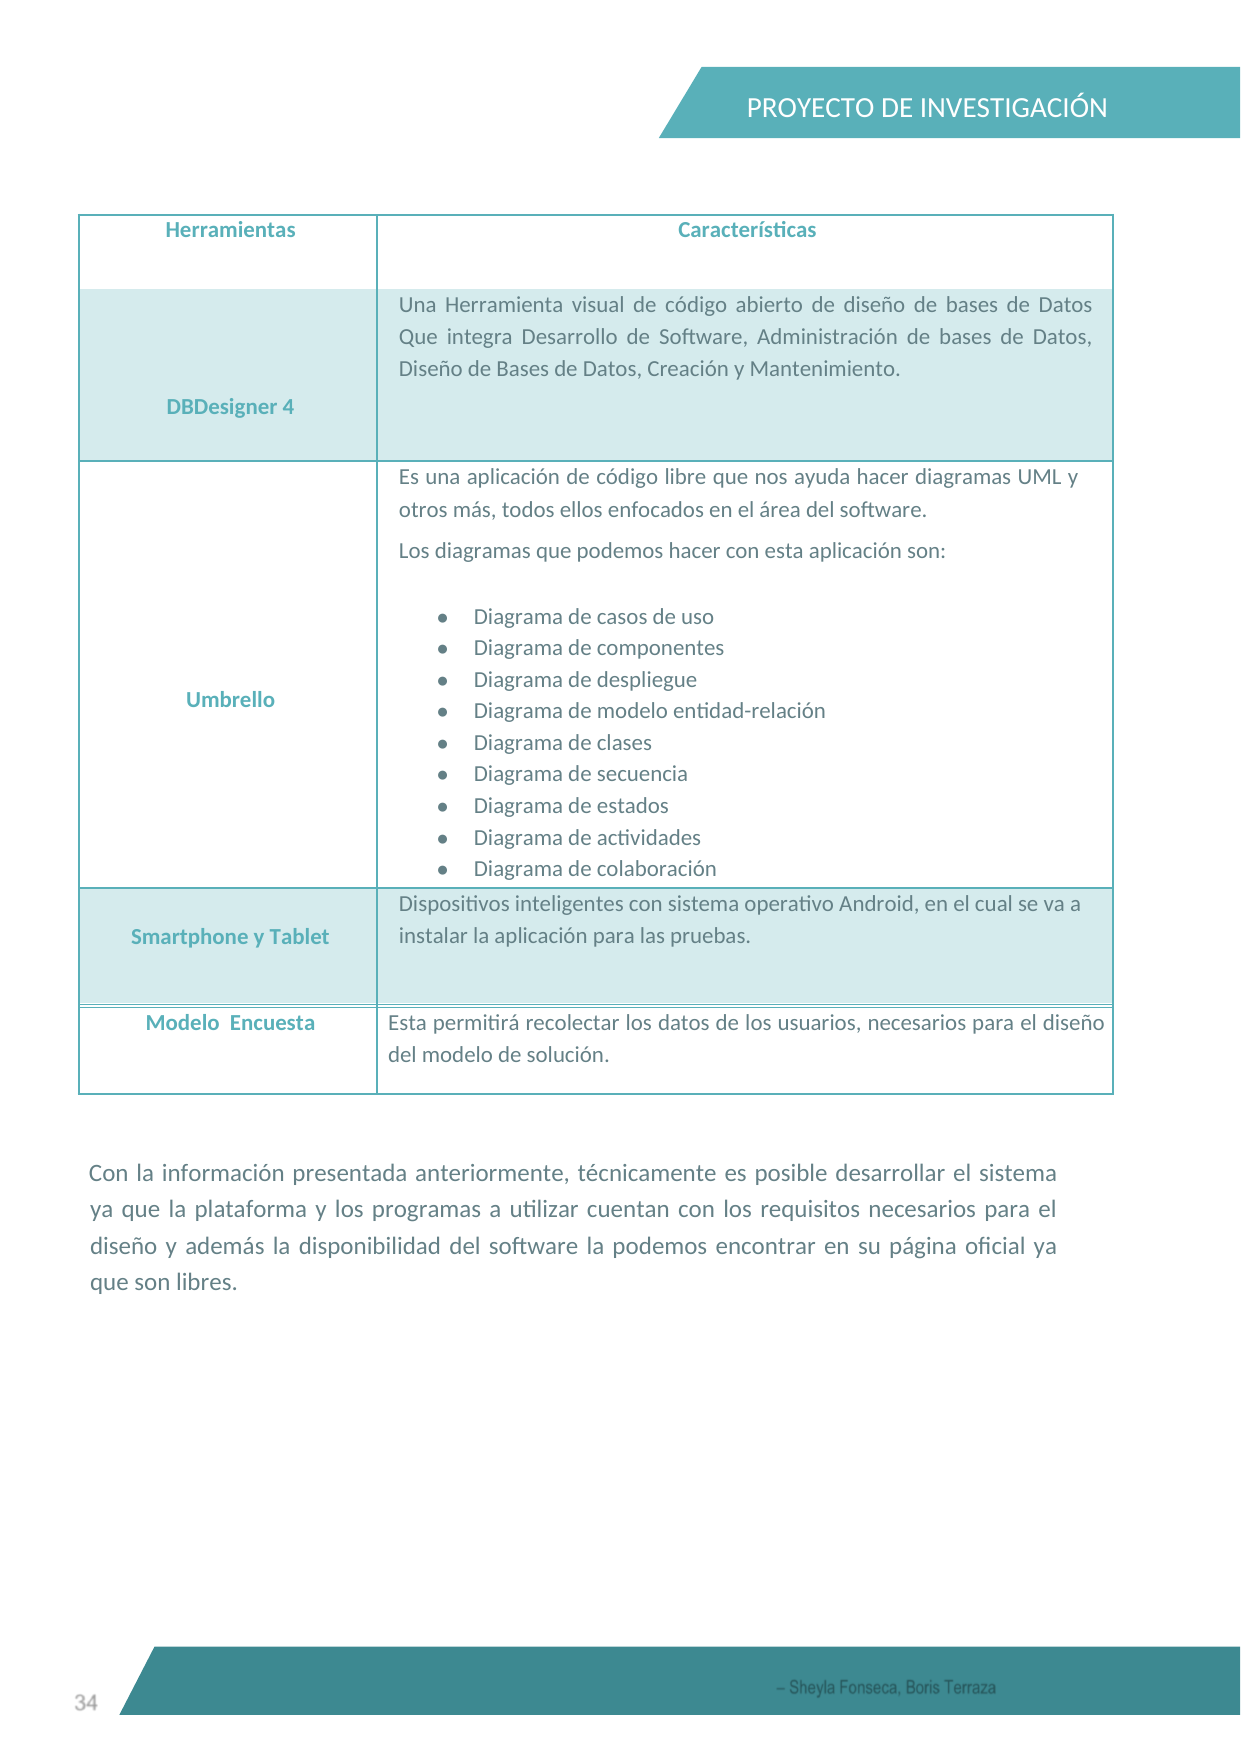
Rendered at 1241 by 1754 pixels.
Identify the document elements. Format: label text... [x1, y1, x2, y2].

picture [762, 1669, 1108, 1710]
table_cell Esta permitirá recolectar los datos de los usuarios, necesarios para el diseño del modelo de solución. [378, 1008, 1112, 1092]
table_cell Smartphone y Tablet [80, 889, 376, 1003]
table_header Características [378, 216, 1112, 289]
picture [73, 1692, 99, 1712]
table_cell Dispositivos inteligentes con sistema operativo Android, en el cual se va a instalar la aplicación para las pruebas. [378, 889, 1112, 1003]
table_cell DBDesigner 4 [80, 290, 376, 460]
table_header Herramientas [80, 216, 376, 289]
table_cell Umbrello [80, 462, 376, 887]
table_cell Es una aplicación de código libre que nos ayuda hacer diagramas UML y otros más, todos ellos enfocados en el área del software. Los diagramas que podemos hacer con esta aplicación son: Diagrama de casos de uso Diagrama de componentes Diagrama de despliegue Diagrama de modelo entidad-relación Diagrama de clases Diagrama de secuencia Diagrama de estados Diagrama de actividades Diagrama de colaboración [378, 462, 1112, 887]
table_cell Una Herramienta visual de código abierto de diseño de bases de Datos Que integra Desarrollo de Software, Administración de bases de Datos, Diseño de Bases de Datos, Creación y Mantenimiento. [378, 290, 1112, 460]
text Con la información presentada anteriormente, técnicamente es posible desarrollar el sistema ya que la plataforma y los programas a utilizar cuentan con los requisitos necesarios para el diseño y además la disponibilidad del software la podemos encontrar en su página oficial ya que son libres. [89, 1157, 1059, 1297]
table_cell Modelo Encuesta [80, 1008, 376, 1092]
